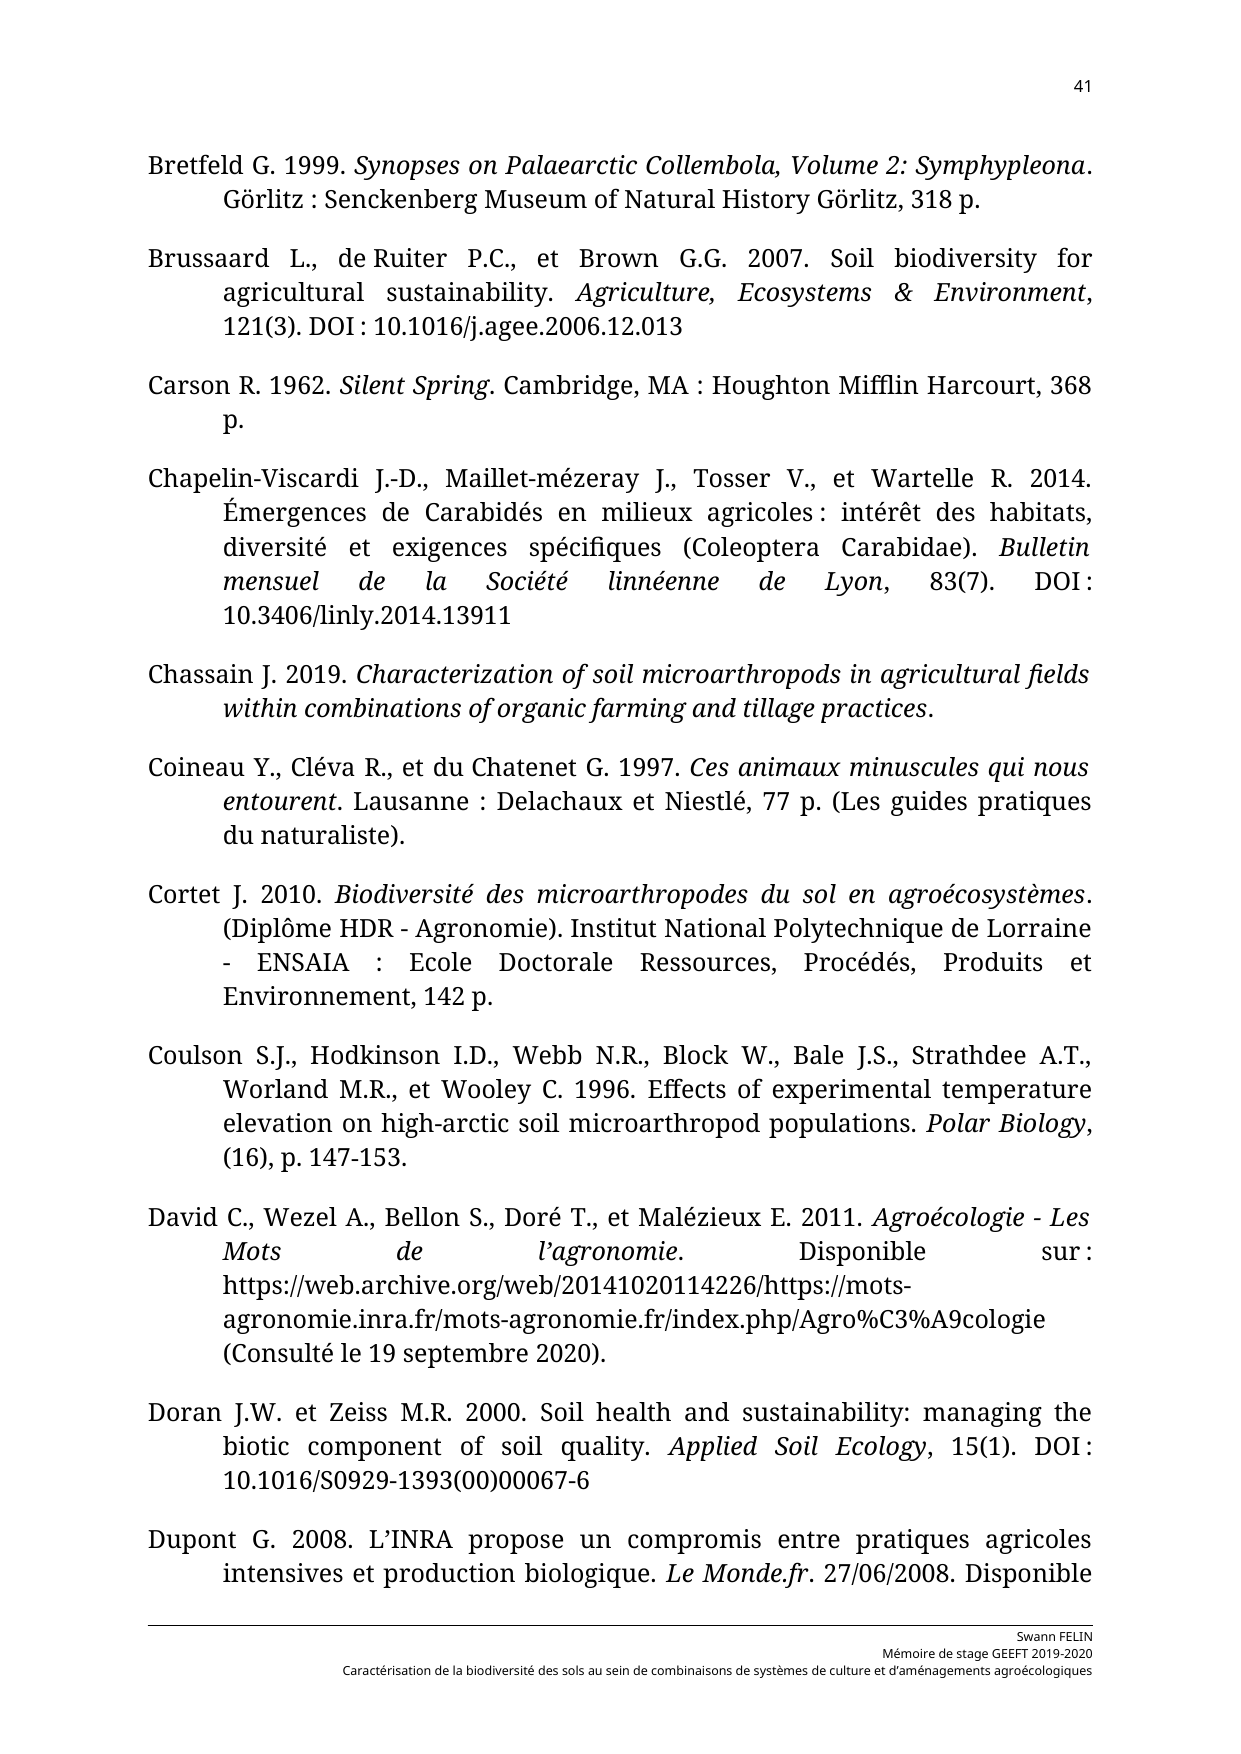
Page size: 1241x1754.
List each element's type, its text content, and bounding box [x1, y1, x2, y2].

text Chapelin-Viscardi J.-D., Maillet-mézeray J., Tosser V., et Wartelle R. 2014. Émergences de Carabidés en milieux agricoles : intérêt des habitats, diversité et exigences spécifiques (Coleoptera Carabidae). Bulletin mensuel de la Société linnéenne de Lyon, 83(7). DOI : 10.3406/linly.2014.13911 [148, 461, 1093, 631]
text David C., Wezel A., Bellon S., Doré T., et Malézieux E. 2011. Agroécologie - Les Mots de l’agronomie. Disponible sur : https://web.archive.org/web/20141020114226/https://mots-agronomie.inra.fr/mots-agronomie.fr/index.php/Agro%C3%A9cologie (Consulté le 19 septembre 2020). [148, 1199, 1093, 1369]
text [148, 1522, 1093, 1590]
text Bretfeld G. 1999. Synopses on Palaearctic Collembola, Volume 2: Symphypleona. Görlitz : Senckenberg Museum of Natural History Görlitz, 318 p. [148, 148, 1093, 216]
text Carson R. 1962. Silent Spring. Cambridge, MA : Houghton Mifflin Harcourt, 368 p. [148, 368, 1093, 436]
text Coineau Y., Cléva R., et du Chatenet G. 1997. Ces animaux minuscules qui nous entourent. Lausanne : Delachaux et Niestlé, 77 p. (Les guides pratiques du naturaliste). [148, 749, 1093, 852]
text Doran J.W. et Zeiss M.R. 2000. Soil health and sustainability: managing the biotic component of soil quality. Applied Soil Ecology, 15(1). DOI : 10.1016/S0929-1393(00)00067-6 [148, 1394, 1093, 1497]
text Coulson S.J., Hodkinson I.D., Webb N.R., Block W., Bale J.S., Strathdee A.T., Worland M.R., et Wooley C. 1996. Effects of experimental temperature elevation on high-arctic soil microarthropod populations. Polar Biology, (16), p. 147‑153. [148, 1038, 1093, 1174]
text Chassain J. 2019. Characterization of soil microarthropods in agricultural fields within combinations of organic farming and tillage practices. [148, 656, 1093, 724]
text Cortet J. 2010. Biodiversité des microarthropodes du sol en agroécosystèmes. (Diplôme HDR - Agronomie). Institut National Polytechnique de Lorraine - ENSAIA : Ecole Doctorale Ressources, Procédés, Produits et Environnement, 142 p. [148, 877, 1093, 1013]
text Brussaard L., de Ruiter P.C., et Brown G.G. 2007. Soil biodiversity for agricultural sustainability. Agriculture, Ecosystems & Environment, 121(3). DOI : 10.1016/j.agee.2006.12.013 [148, 241, 1093, 343]
